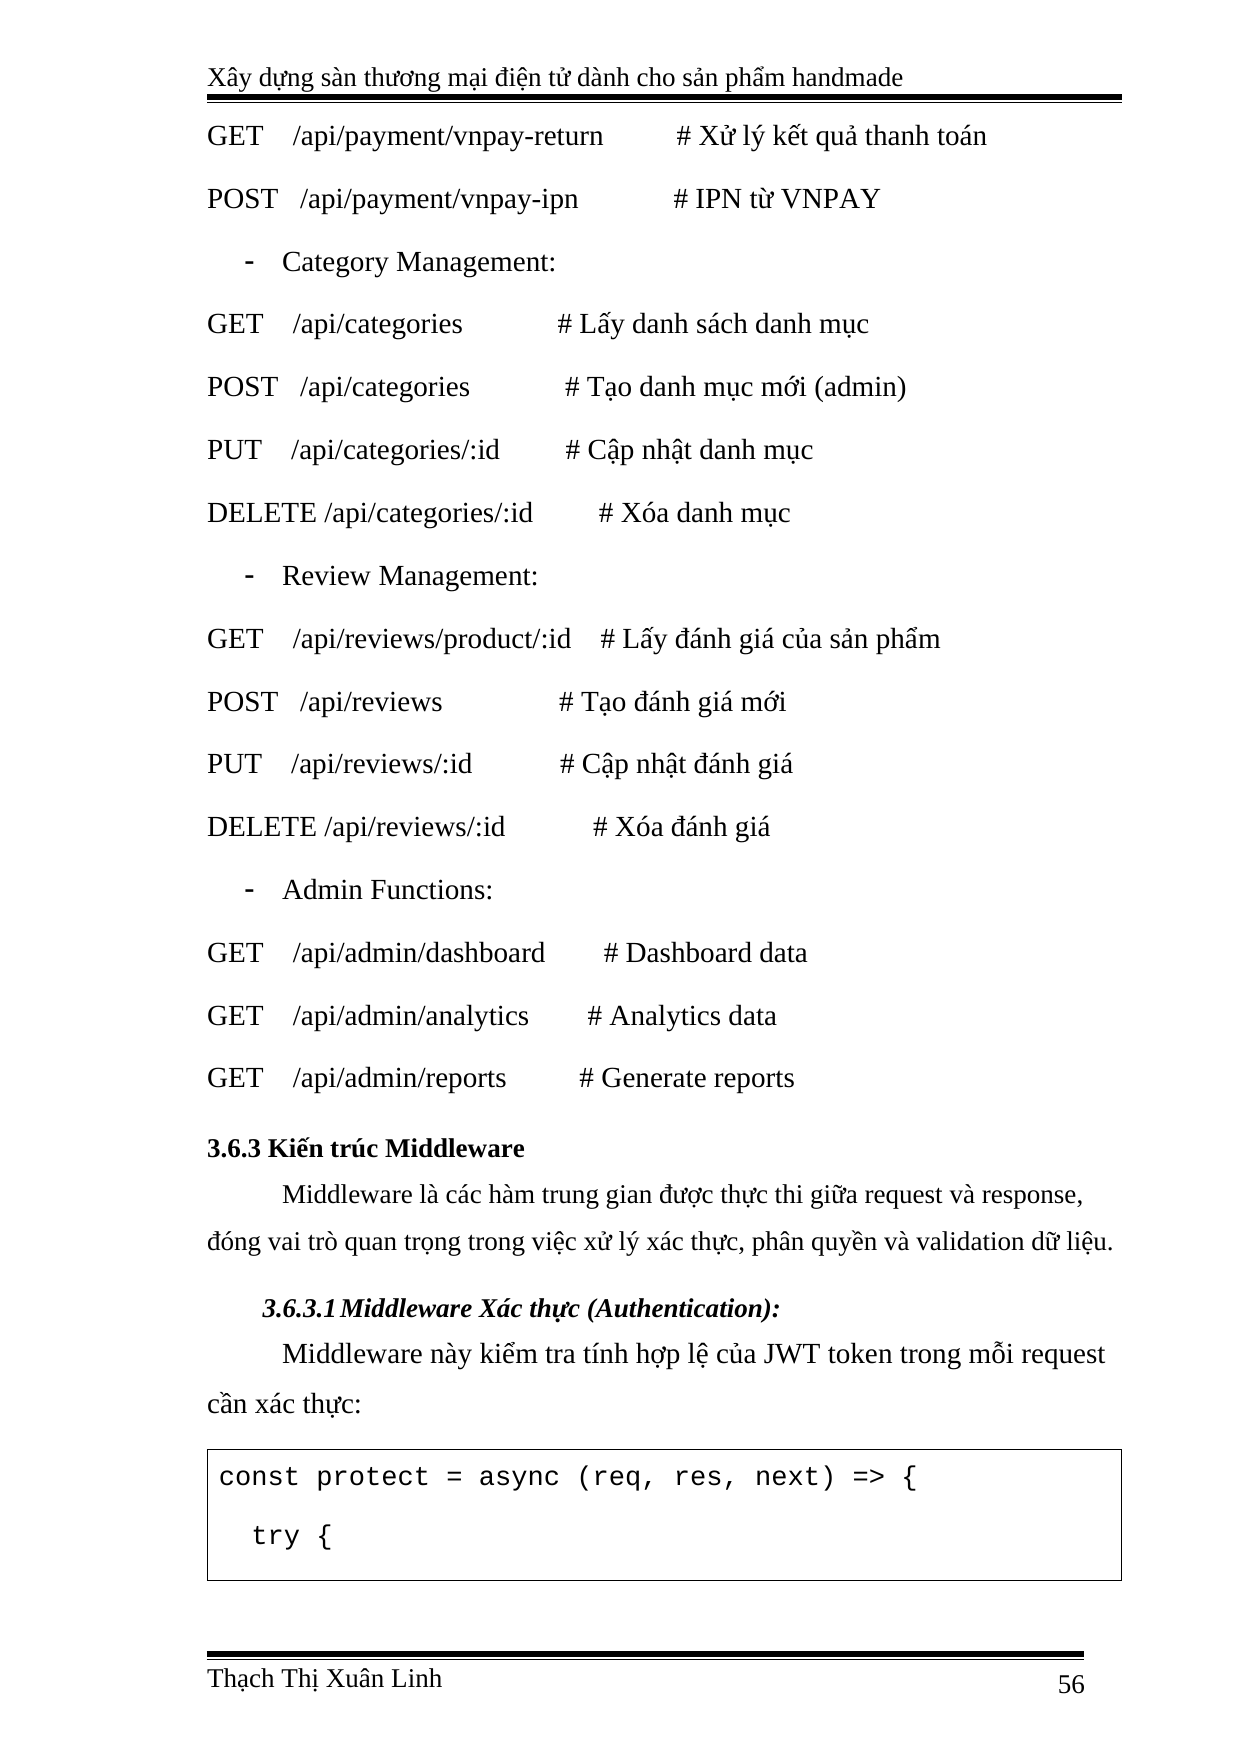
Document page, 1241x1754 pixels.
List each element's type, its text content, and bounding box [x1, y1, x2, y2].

text GET /api/payment/vnpay-return # Xử lý kết quả thanh toán [207, 118, 1122, 152]
list Admin Functions: [244, 872, 1122, 906]
text POST /api/reviews # Tạo đánh giá mới [207, 684, 1122, 717]
text PUT /api/reviews/:id # Cập nhật đánh giá [207, 746, 1122, 780]
text PUT /api/categories/:id # Cập nhật danh mục [207, 432, 1122, 466]
text POST /api/categories # Tạo danh mục mới (admin) [207, 369, 1122, 403]
subtitle Middleware Xác thực (Authentication): [262, 1293, 1122, 1324]
list Review Management: [244, 558, 1122, 592]
text Middleware là các hàm trung gian được thực thi giữa request và response, đóng vai trò quan trọng trong việc xử lý xác thực, phân quyền và validation dữ liệu. [207, 1178, 1122, 1256]
subtitle 3.6.3 Kiến trúc Middleware [207, 1132, 1122, 1163]
text GET /api/admin/dashboard # Dashboard data [207, 935, 1122, 968]
text GET /api/admin/analytics # Analytics data [207, 998, 1122, 1031]
text GET /api/reviews/product/:id # Lấy đánh giá của sản phẩm [207, 621, 1122, 654]
text GET /api/admin/reports # Generate reports [207, 1061, 1122, 1094]
text Middleware này kiểm tra tính hợp lệ của JWT token trong mỗi request cần xác thực: [207, 1336, 1122, 1420]
text POST /api/payment/vnpay-ipn # IPN từ VNPAY [207, 181, 1122, 214]
text GET /api/categories # Lấy danh sách danh mục [207, 307, 1122, 340]
text DELETE /api/reviews/:id # Xóa đánh giá [207, 809, 1122, 843]
text DELETE /api/categories/:id # Xóa danh mục [207, 495, 1122, 529]
list Category Management: [244, 244, 1122, 277]
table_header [208, 1450, 1121, 1580]
